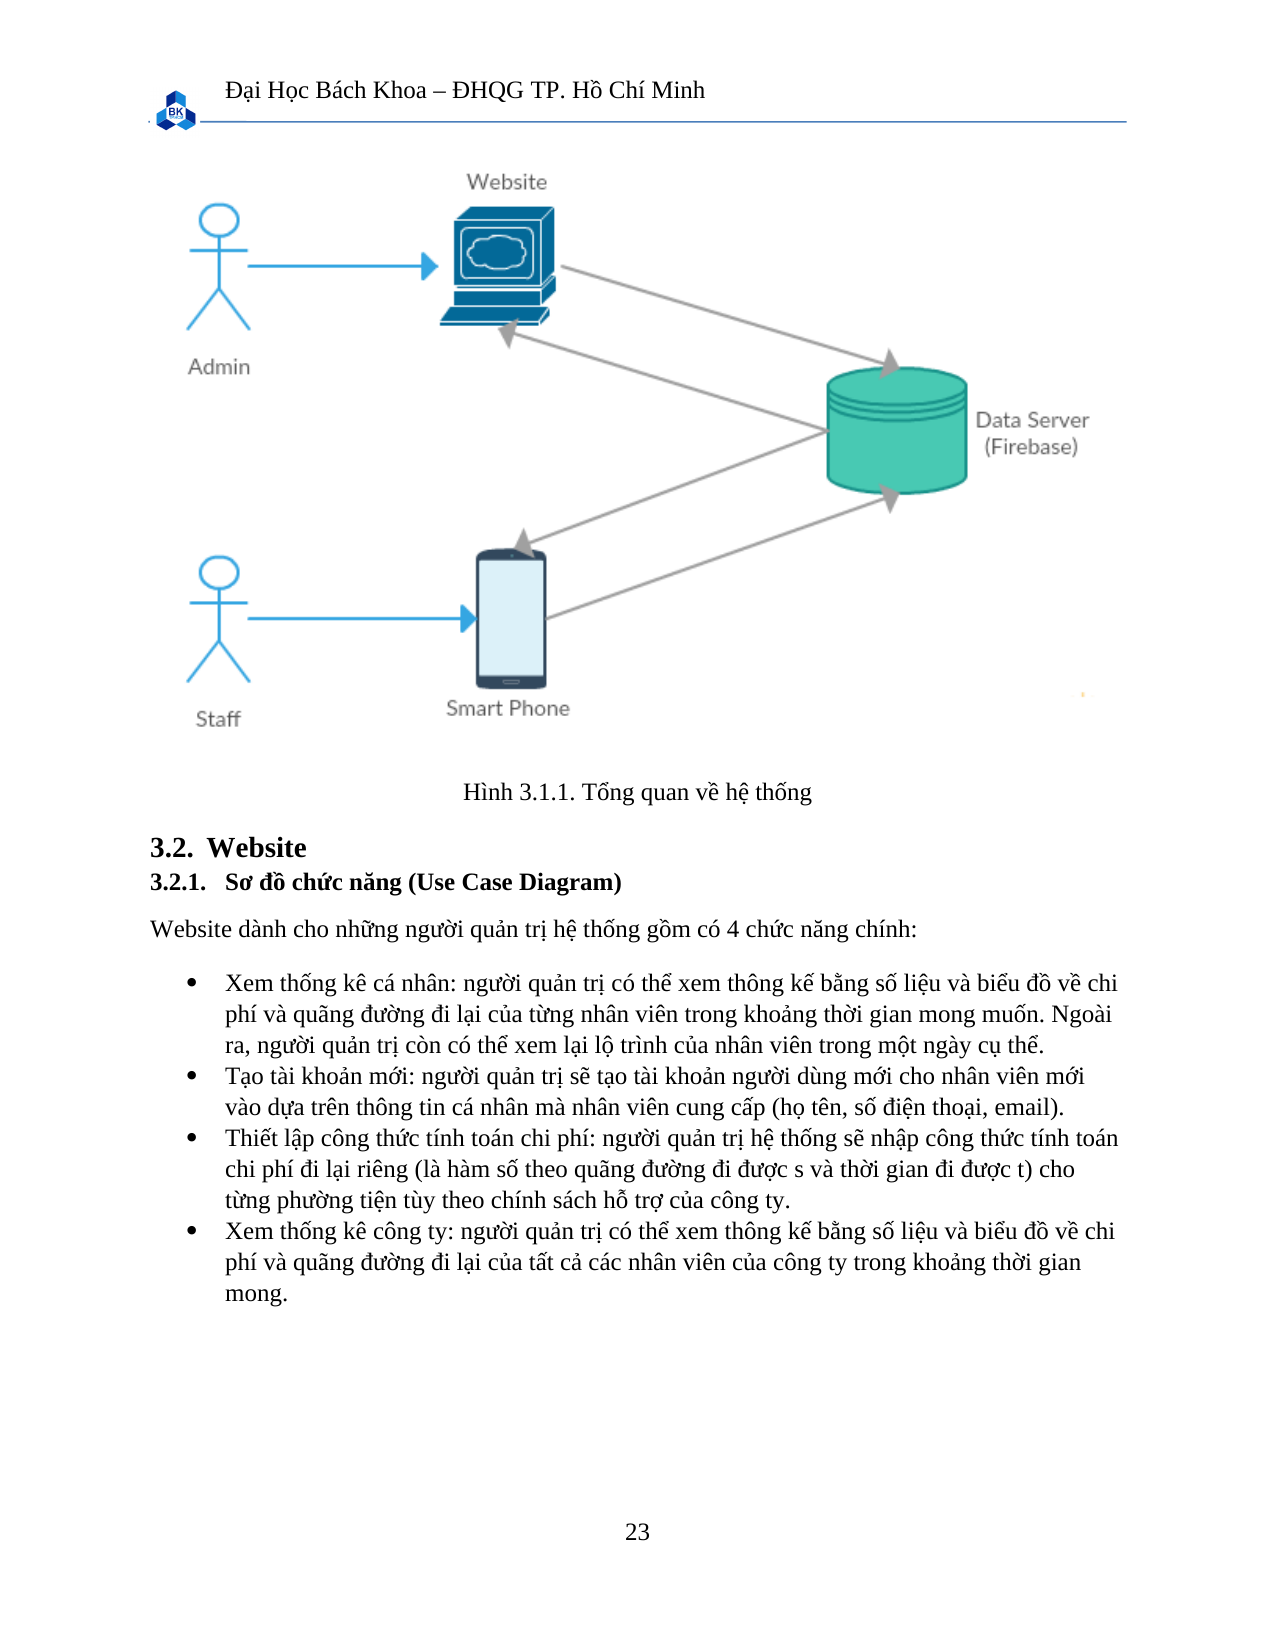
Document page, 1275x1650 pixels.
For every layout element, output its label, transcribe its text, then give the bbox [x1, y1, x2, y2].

picture [172, 150, 1104, 752]
list Xem thống kê công ty: người quản trị có thể xem thông kế bằng số liệu và biểu đồ về chi phí và quãng đường đi lại của tất cả các nhân viên của công ty trong khoảng thời gian mong. [187, 1216, 1125, 1307]
list Website [150, 830, 1125, 864]
list Xem thống kê cá nhân: người quản trị có thể xem thông kế bằng số liệu và biểu đồ về chi phí và quãng đường đi lại của từng nhân viên trong khoảng thời gian mong muốn. Ngoài ra, người quản trị còn có thể xem lại lộ trình của nhân viên trong một ngày cụ thể. [187, 968, 1125, 1059]
list Thiết lập công thức tính toán chi phí: người quản trị hệ thống sẽ nhập công thức tính toán chi phí đi lại riêng (là hàm số theo quãng đường đi được s và thời gian đi được t) cho từng phường tiện tùy theo chính sách hỗ trợ của công ty. [187, 1123, 1125, 1214]
text Website dành cho những người quản trị hệ thống gồm có 4 chức năng chính: [150, 914, 1125, 943]
picture [150, 87, 200, 138]
text Hình 3.1.1. Tổng quan về hệ thống [150, 777, 1125, 805]
list Sơ đồ chức năng (Use Case Diagram) [150, 867, 1125, 895]
list Tạo tài khoản mới: người quản trị sẽ tạo tài khoản người dùng mới cho nhân viên mới vào dựa trên thông tin cá nhân mà nhân viên cung cấp (họ tên, số điện thoại, email). [187, 1061, 1125, 1121]
